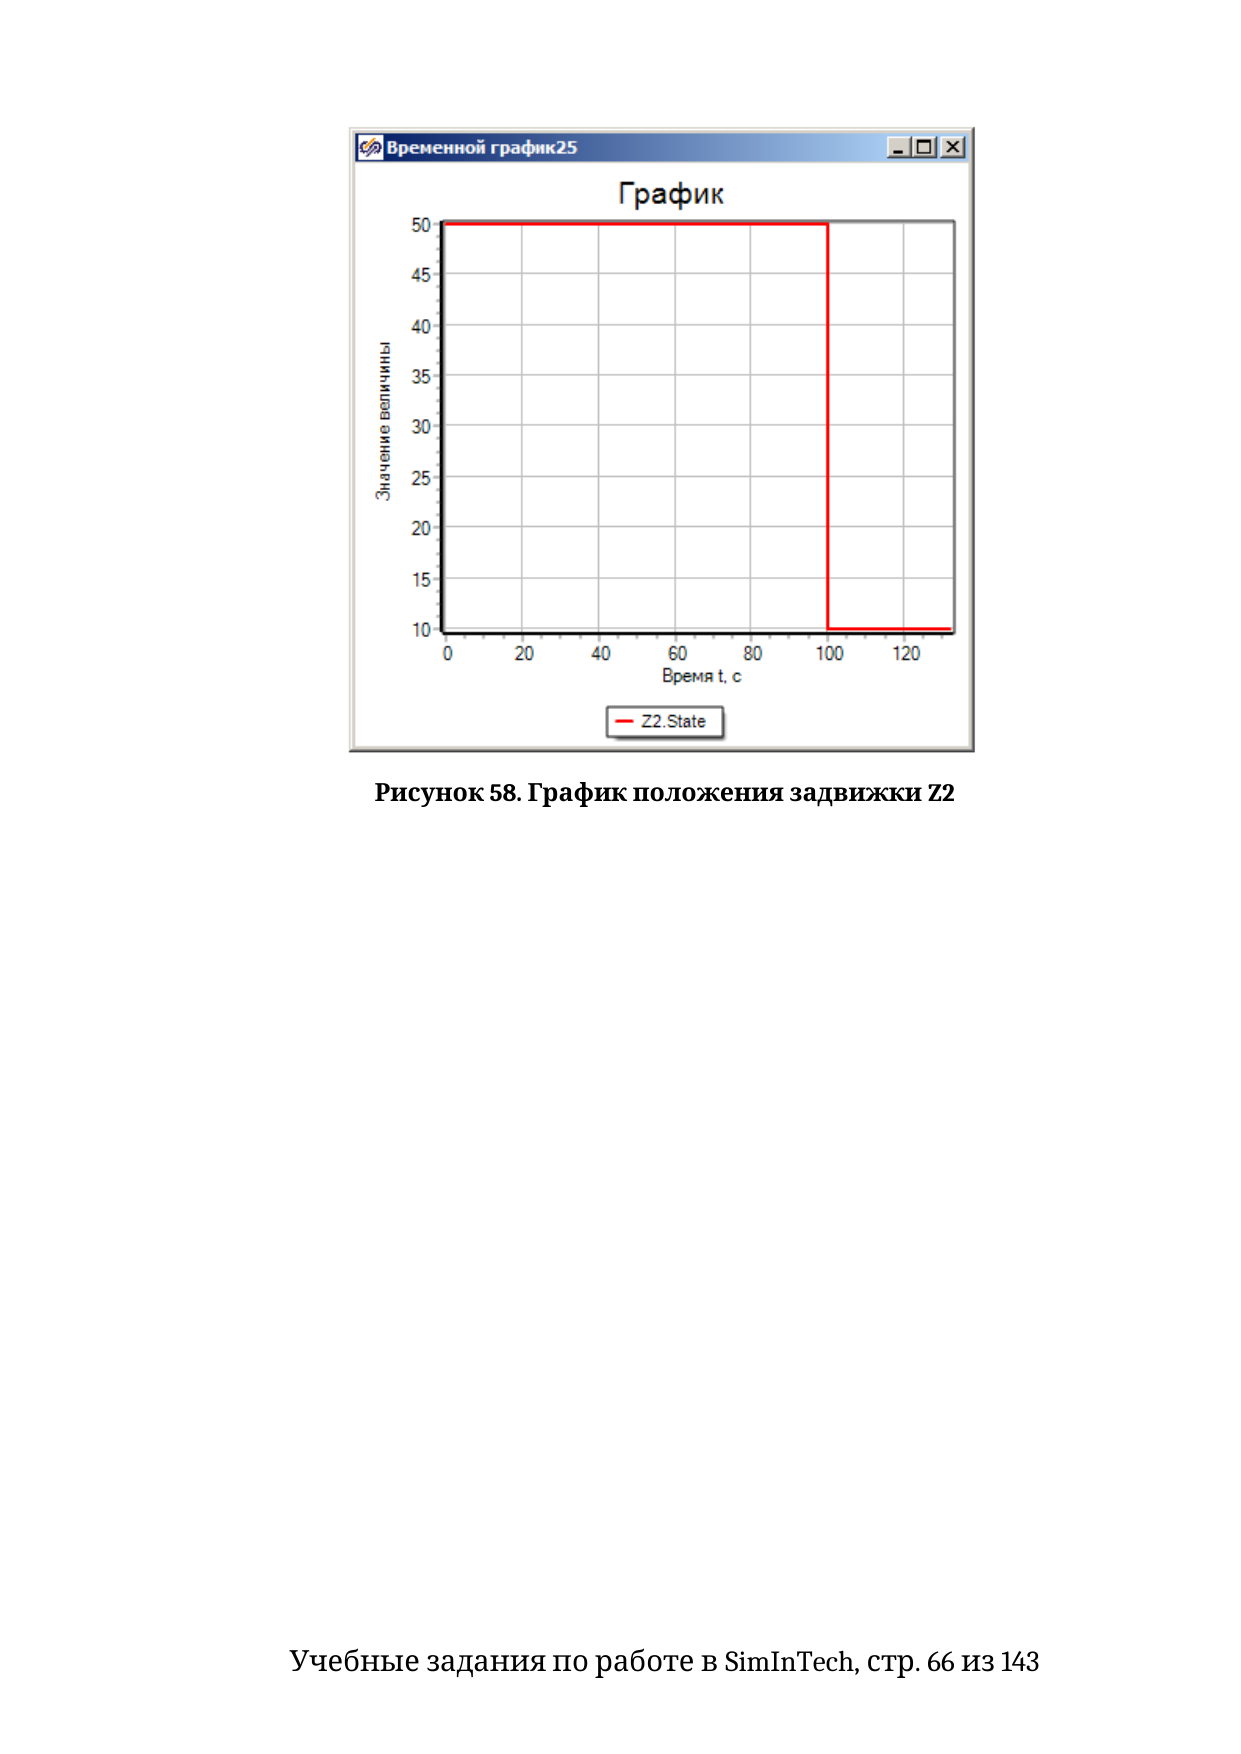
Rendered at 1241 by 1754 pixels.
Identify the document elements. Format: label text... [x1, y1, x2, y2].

picture [343, 118, 986, 762]
